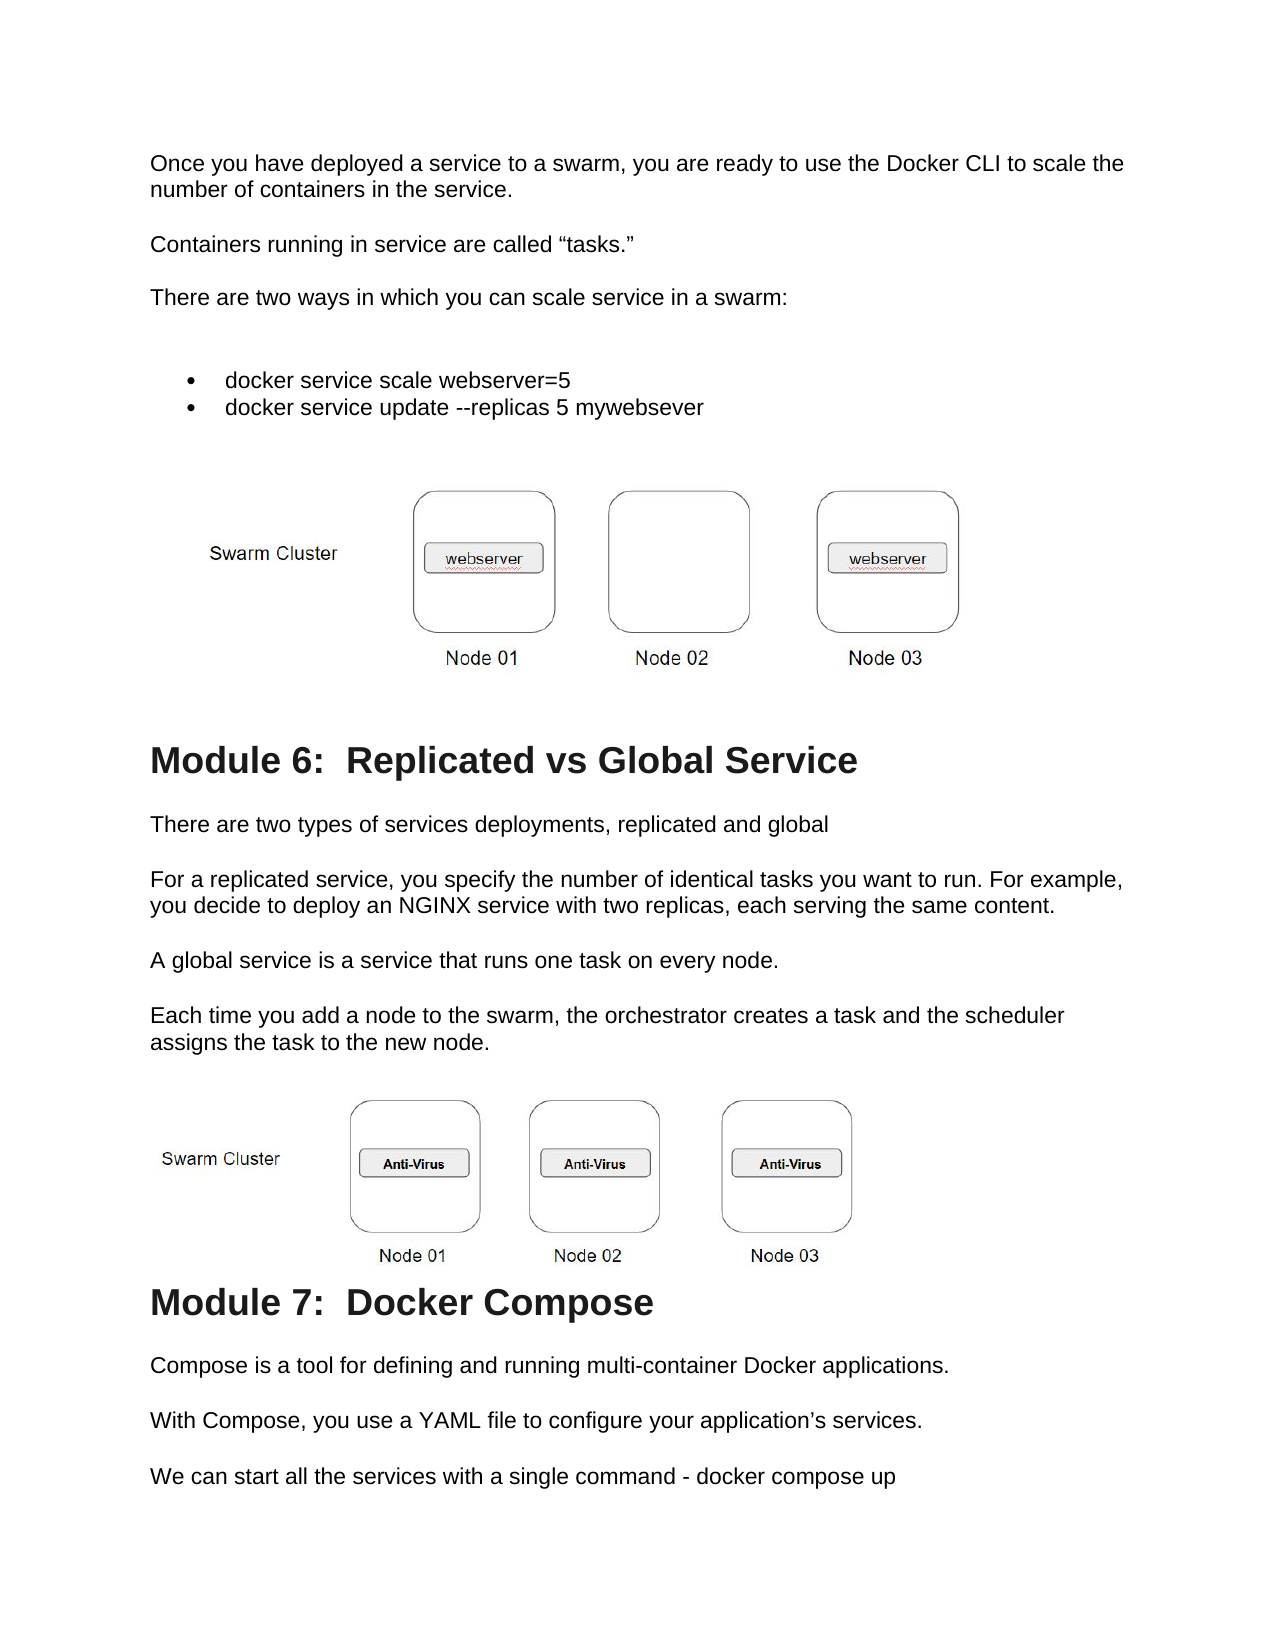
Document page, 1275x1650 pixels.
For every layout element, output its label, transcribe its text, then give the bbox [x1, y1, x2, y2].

list docker service scale webserver=5 [187, 367, 1125, 394]
text For a replicated service, you specify the number of identical tasks you want to run. For example, you decide to deploy an NGINX service with two replicas, each serving the same content. [150, 866, 1125, 918]
list docker service update --replicas 5 mywebsever [187, 394, 1125, 420]
text We can start all the services with a single command - docker compose up [150, 1463, 1125, 1489]
text Module 6: Replicated vs Global Service [150, 739, 1125, 782]
text Containers running in service are called “tasks.” [150, 231, 1125, 258]
text There are two ways in which you can scale service in a swarm: [150, 284, 1125, 311]
text Once you have deployed a service to a swarm, you are ready to use the Docker CLI to scale the number of containers in the service. [150, 150, 1125, 203]
text Each time you add a node to the swarm, the orchestrator creates a task and the scheduler assigns the task to the new node. [150, 1002, 1125, 1055]
text There are two types of services deployments, replicated and global [150, 811, 1125, 837]
picture [194, 448, 996, 680]
text Module 7: Docker Compose [150, 1281, 1125, 1324]
text With Compose, you use a YAML file to configure your application’s services. [150, 1407, 1125, 1434]
text A global service is a service that runs one task on every node. [150, 947, 1125, 973]
text Compose is a tool for defining and running multi-container Docker applications. [150, 1352, 1125, 1379]
picture [150, 1083, 864, 1281]
